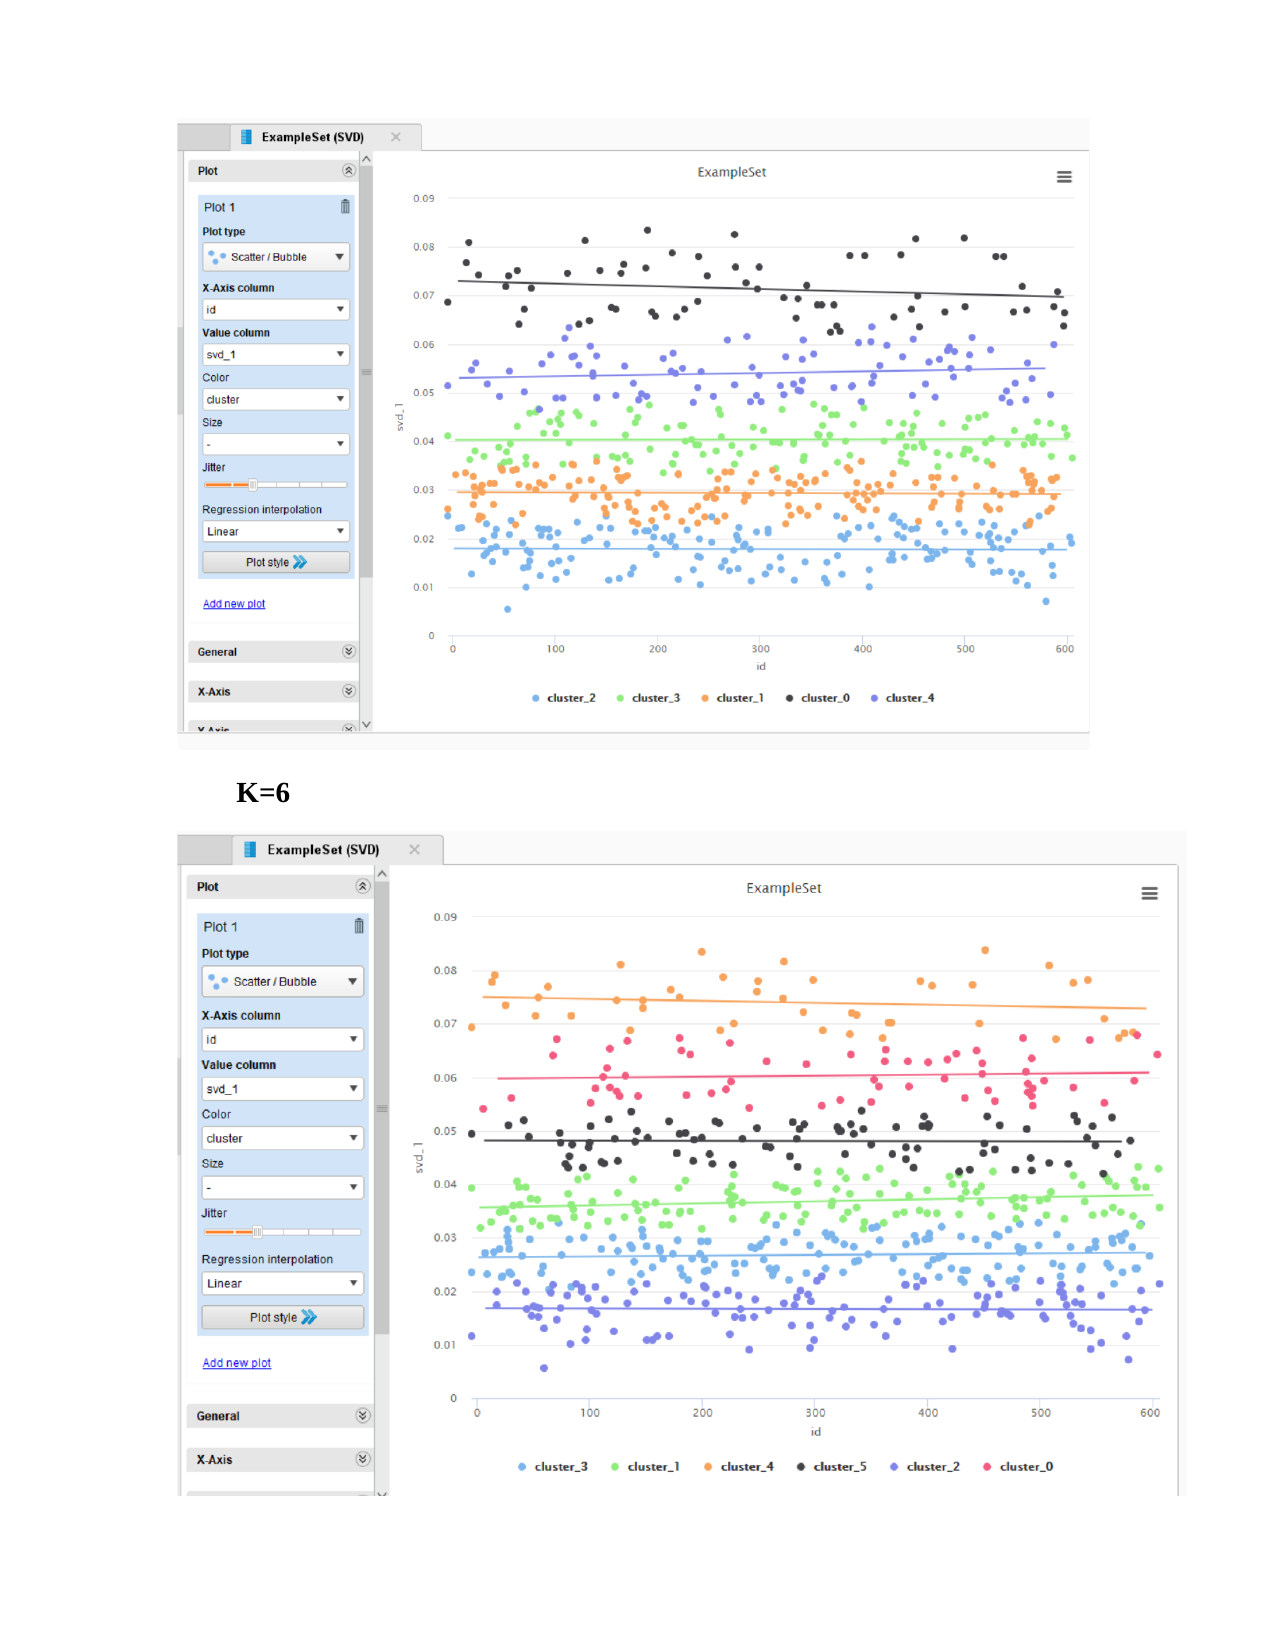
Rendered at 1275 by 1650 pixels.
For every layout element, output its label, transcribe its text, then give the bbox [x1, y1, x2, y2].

picture [177, 831, 1187, 1496]
picture [177, 118, 1090, 750]
subtitle K=6 [236, 776, 1186, 809]
